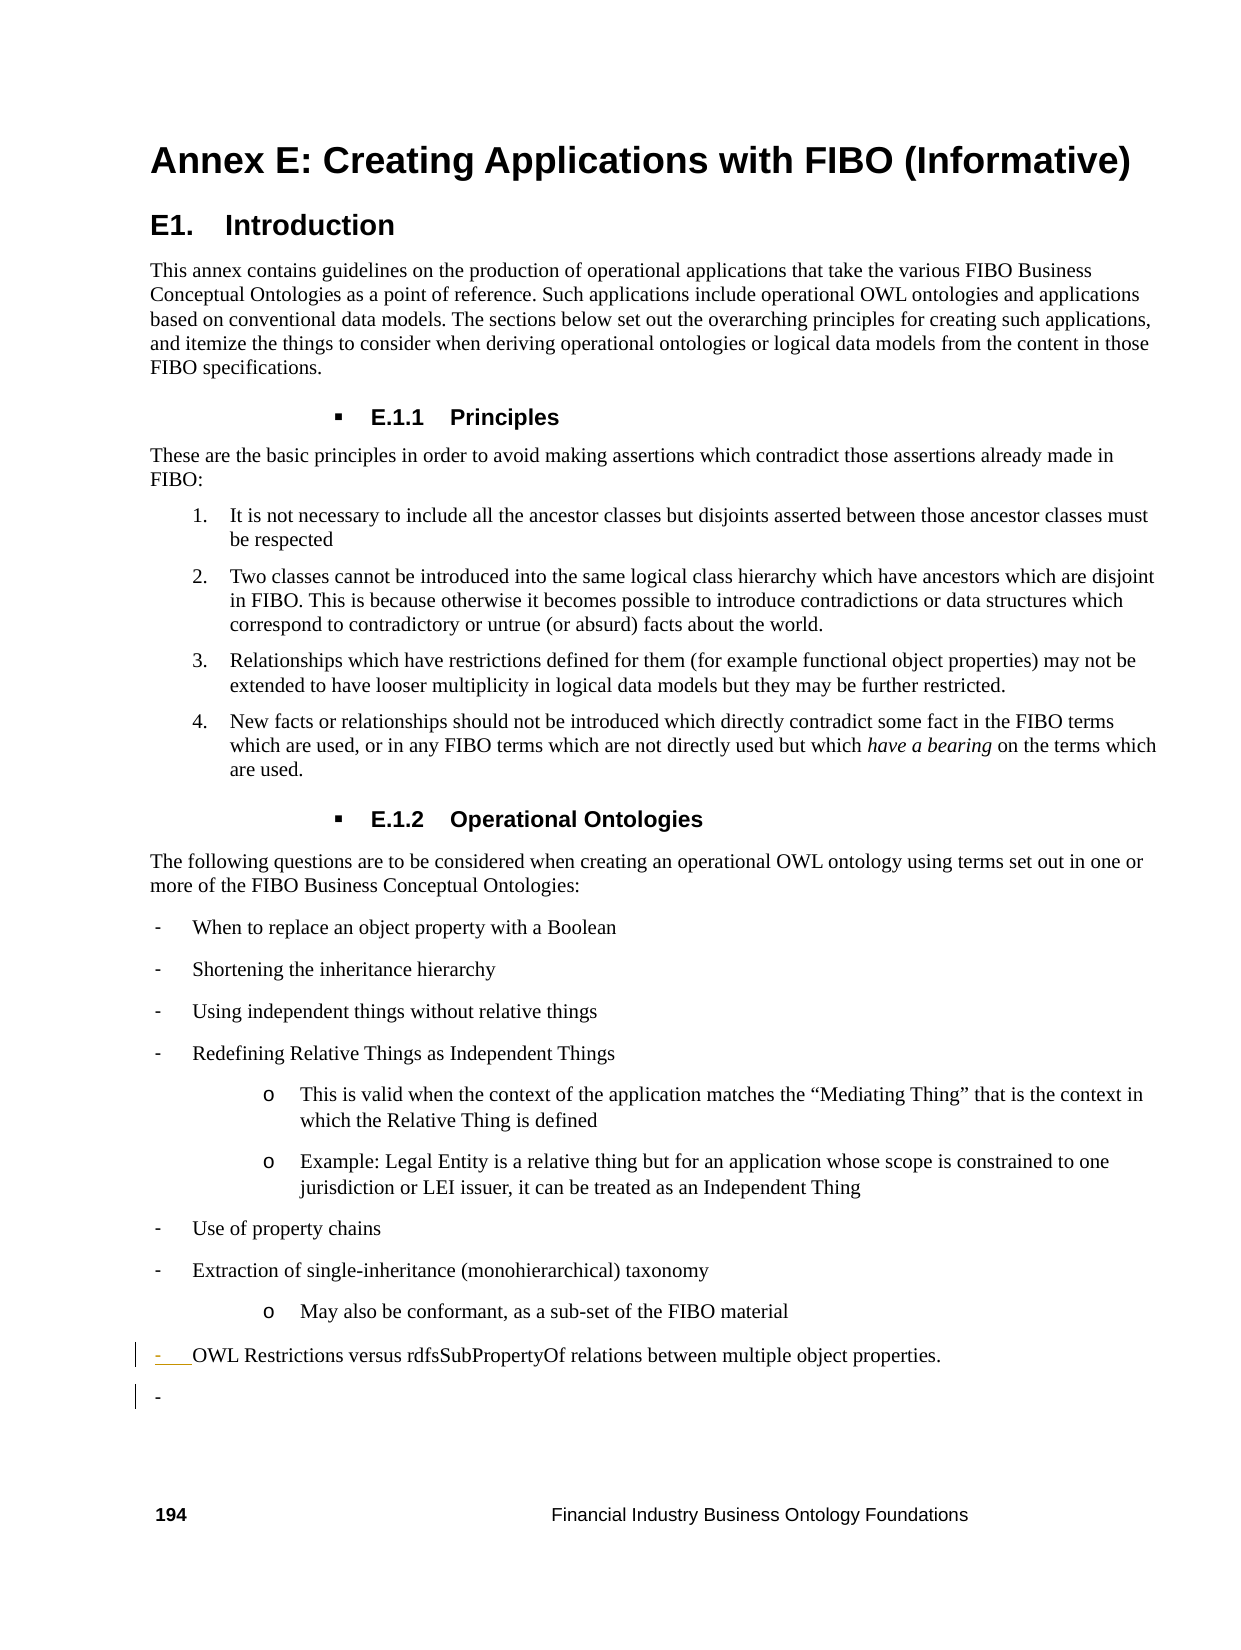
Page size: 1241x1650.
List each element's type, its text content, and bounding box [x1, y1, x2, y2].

list New facts or relationships should not be introduced which directly contradict some fact in the FIBO terms which are used, or in any FIBO terms which are not directly used but which have a bearing on the terms which are used. [192, 709, 1165, 781]
list Shortening the inheritance hierarchy [154, 956, 1165, 982]
subtitle Annex E: Creating Applications with FIBO (Informative) [150, 138, 1165, 181]
list Extraction of single-inheritance (monohierarchical) taxonomy [154, 1257, 1165, 1283]
subtitle E1. Introduction [150, 208, 1165, 242]
list Use of property chains [154, 1215, 1165, 1241]
list Redefining Relative Things as Independent Things [154, 1040, 1165, 1066]
subtitle E.1.2 Operational Ontologies [333, 806, 1165, 833]
list When to replace an object property with a Boolean [154, 914, 1165, 939]
text These are the basic principles in order to avoid making assertions which contradict those assertions already made in FIBO: [150, 442, 1165, 491]
text This annex contains guidelines on the production of operational applications that take the various FIBO Business Conceptual Ontologies as a point of reference. Such applications include operational OWL ontologies and applications based on conventional data models. The sections below set out the overarching principles for creating such applications, and itemize the things to consider when deriving operational ontologies or logical data models from the content in those FIBO specifications. [150, 258, 1165, 379]
list Relationships which have restrictions defined for them (for example functional object properties) may not be extended to have looser multiplicity in logical data models but they may be further restricted. [192, 648, 1165, 697]
list It is not necessary to include all the ancestor classes but disjoints asserted between those ancestor classes must be respected [192, 503, 1165, 551]
list This is valid when the context of the application matches the “Mediating Thing” that is the context in which the Relative Thing is defined [262, 1082, 1165, 1132]
subtitle E.1.1 Principles [333, 404, 1165, 430]
text The following questions are to be considered when creating an operational OWL ontology using terms set out in one or more of the FIBO Business Conceptual Ontologies: [150, 849, 1165, 897]
list Using independent things without relative things [154, 998, 1165, 1024]
list Example: Legal Entity is a relative thing but for an application whose scope is constrained to one jurisdiction or LEI issuer, it can be treated as an Independent Thing [262, 1149, 1165, 1199]
list OWL Restrictions versus rdfsSubPropertyOf relations between multiple object properties. [154, 1342, 1165, 1367]
list Two classes cannot be introduced into the same logical class hierarchy which have ancestors which are disjoint in FIBO. This is because otherwise it becomes possible to introduce contradictions or data structures which correspond to contradictory or untrue (or absurd) facts about the world. [192, 564, 1165, 636]
list May also be conformant, as a sub-set of the FIBO material [262, 1299, 1165, 1325]
